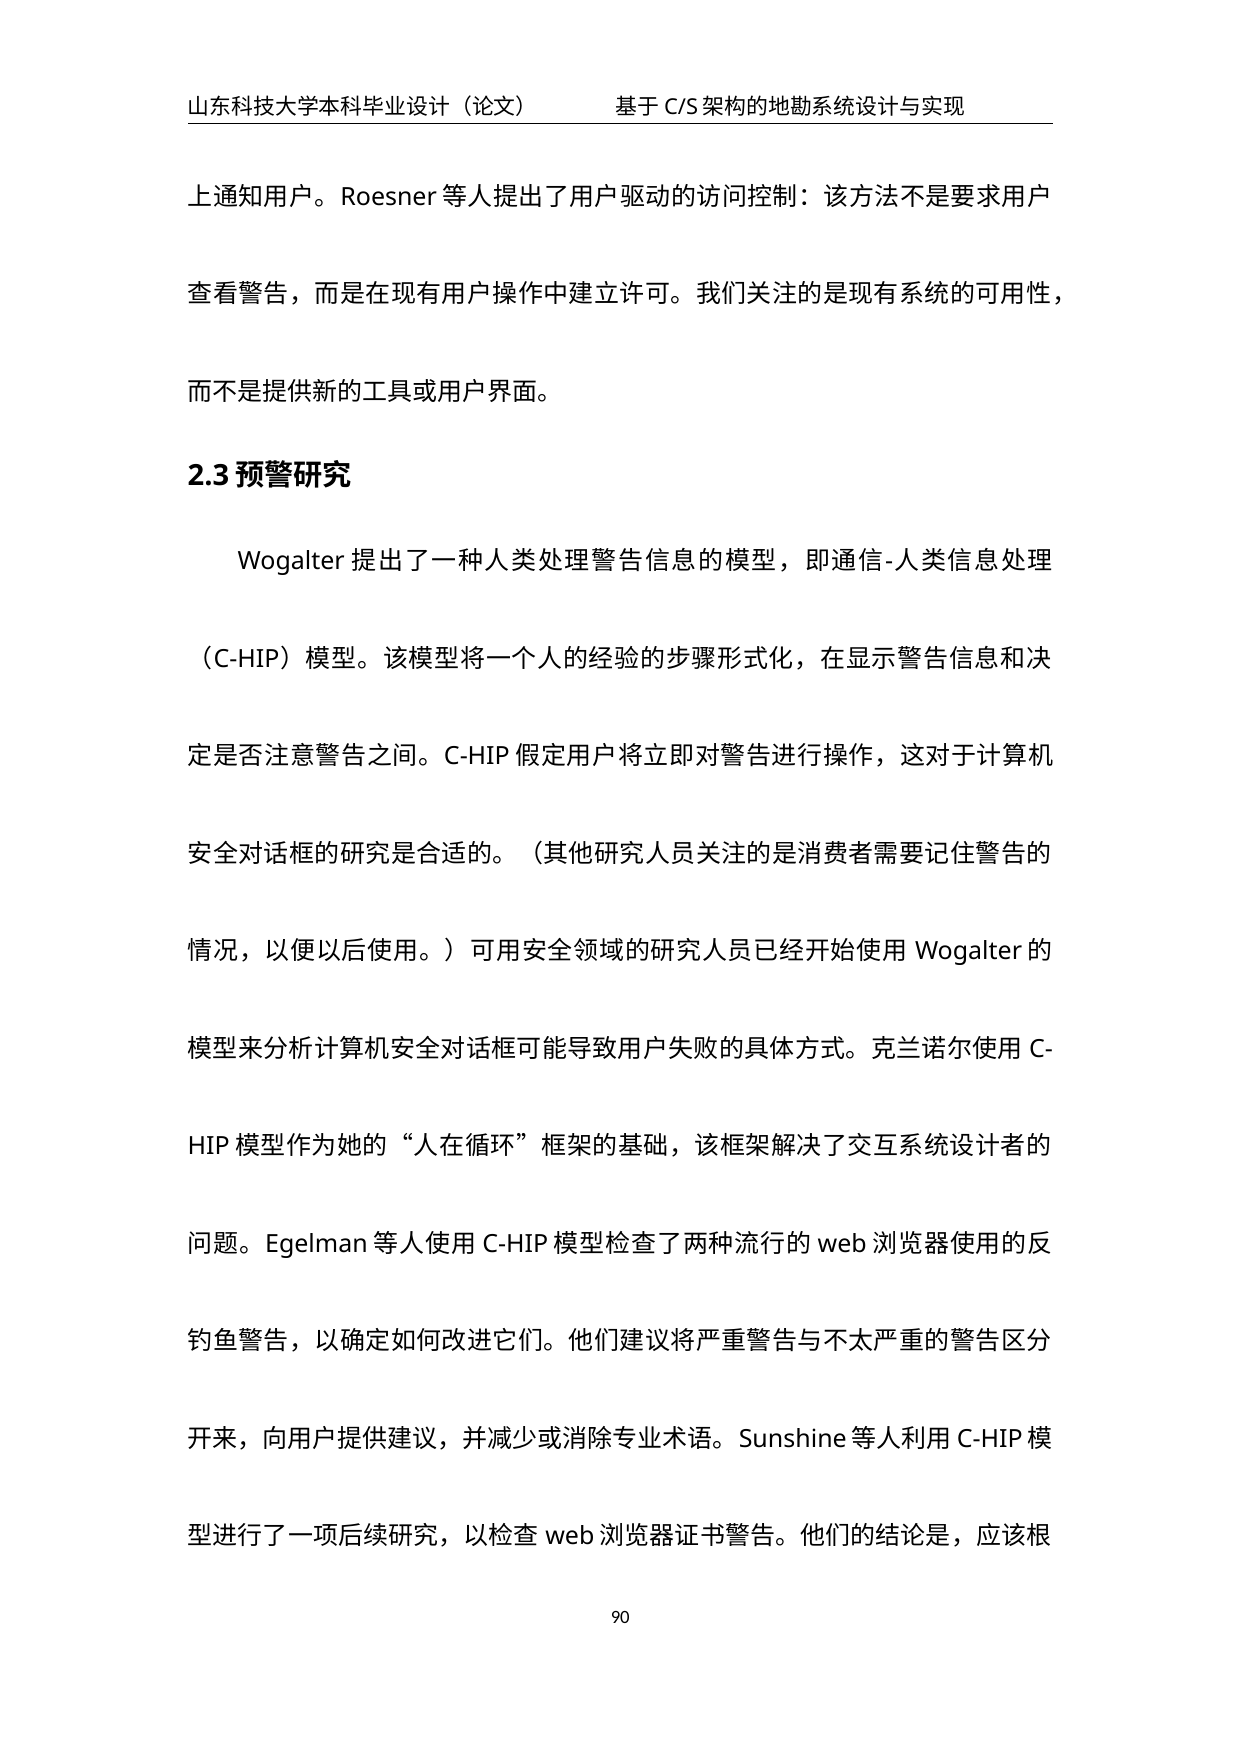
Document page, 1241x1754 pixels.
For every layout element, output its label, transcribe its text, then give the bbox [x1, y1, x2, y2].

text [187, 526, 1053, 1566]
text 2.3预警研究 [187, 440, 1053, 505]
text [187, 162, 1053, 422]
